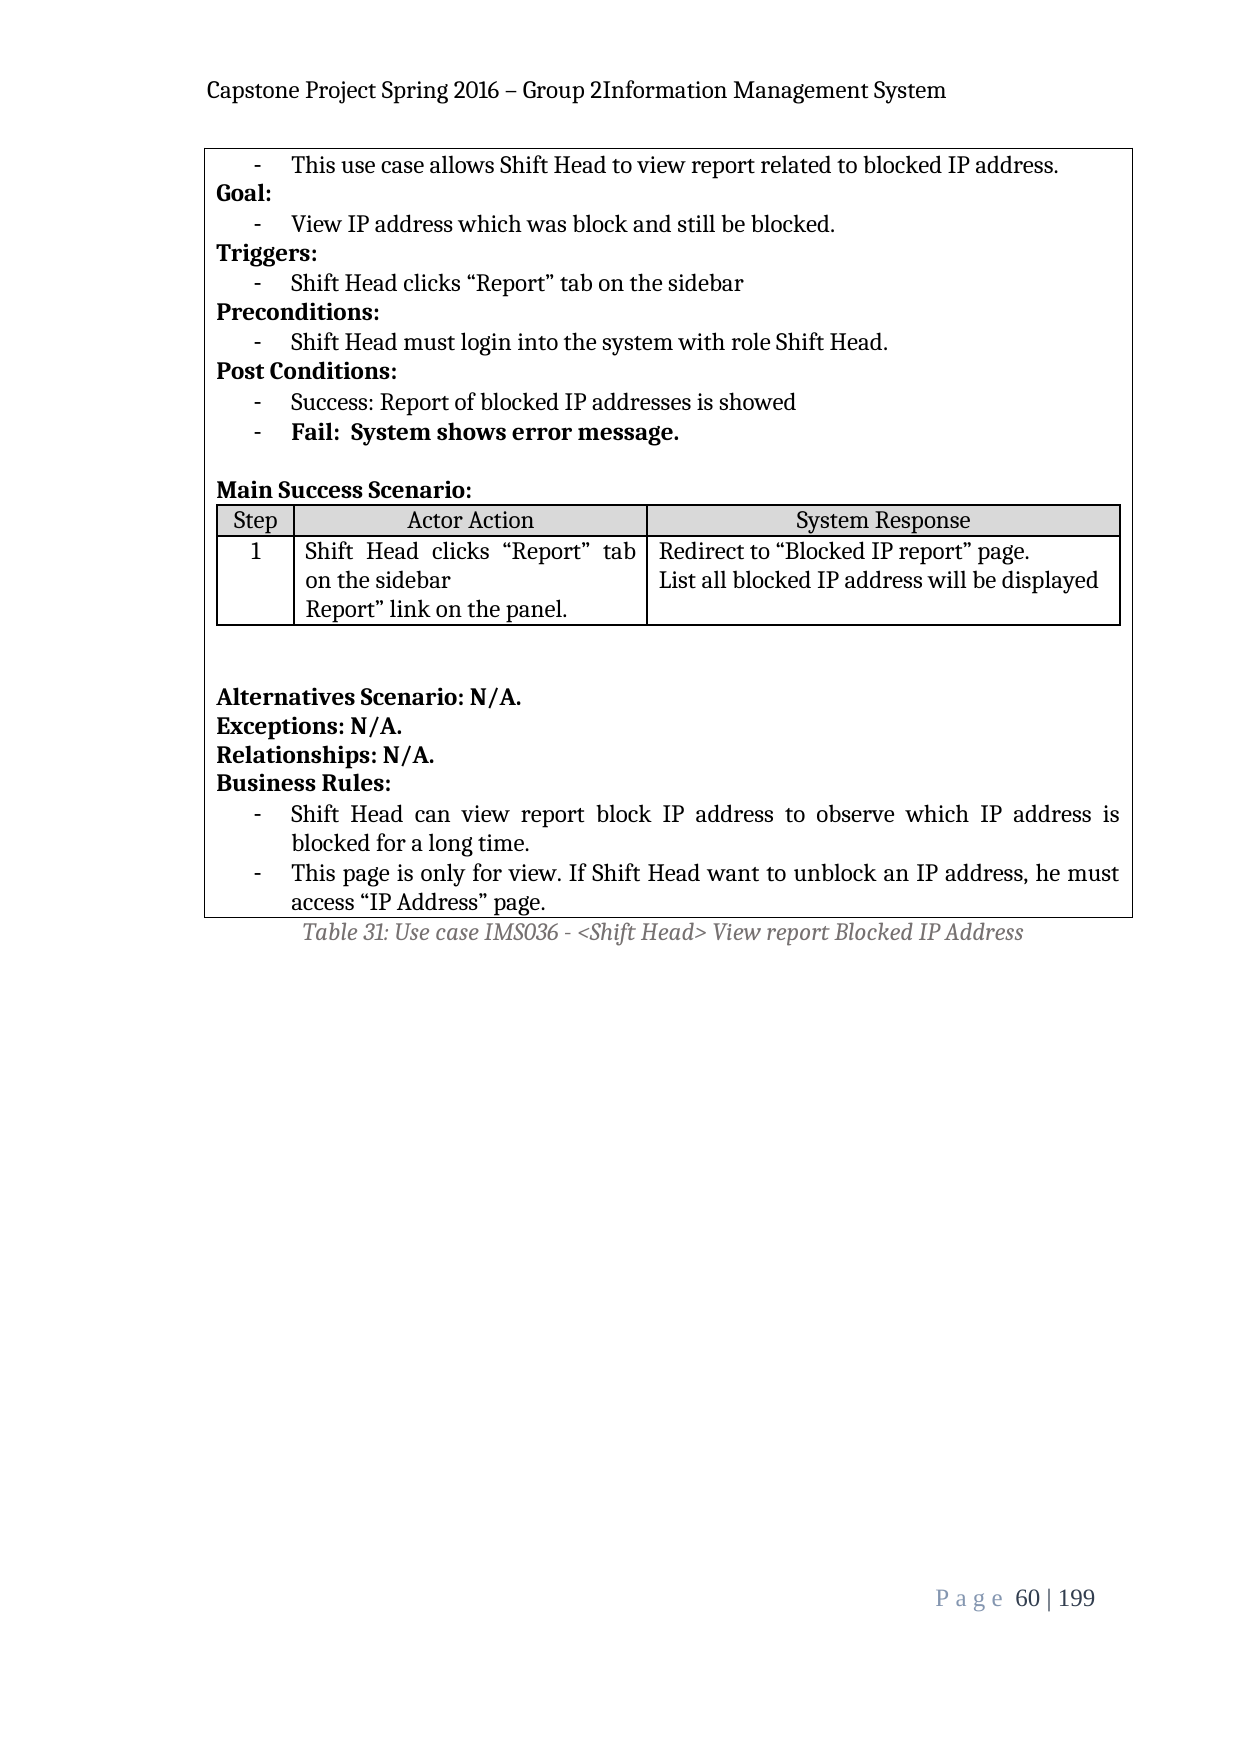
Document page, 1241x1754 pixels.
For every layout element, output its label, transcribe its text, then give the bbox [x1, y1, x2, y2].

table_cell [205, 149, 1132, 917]
